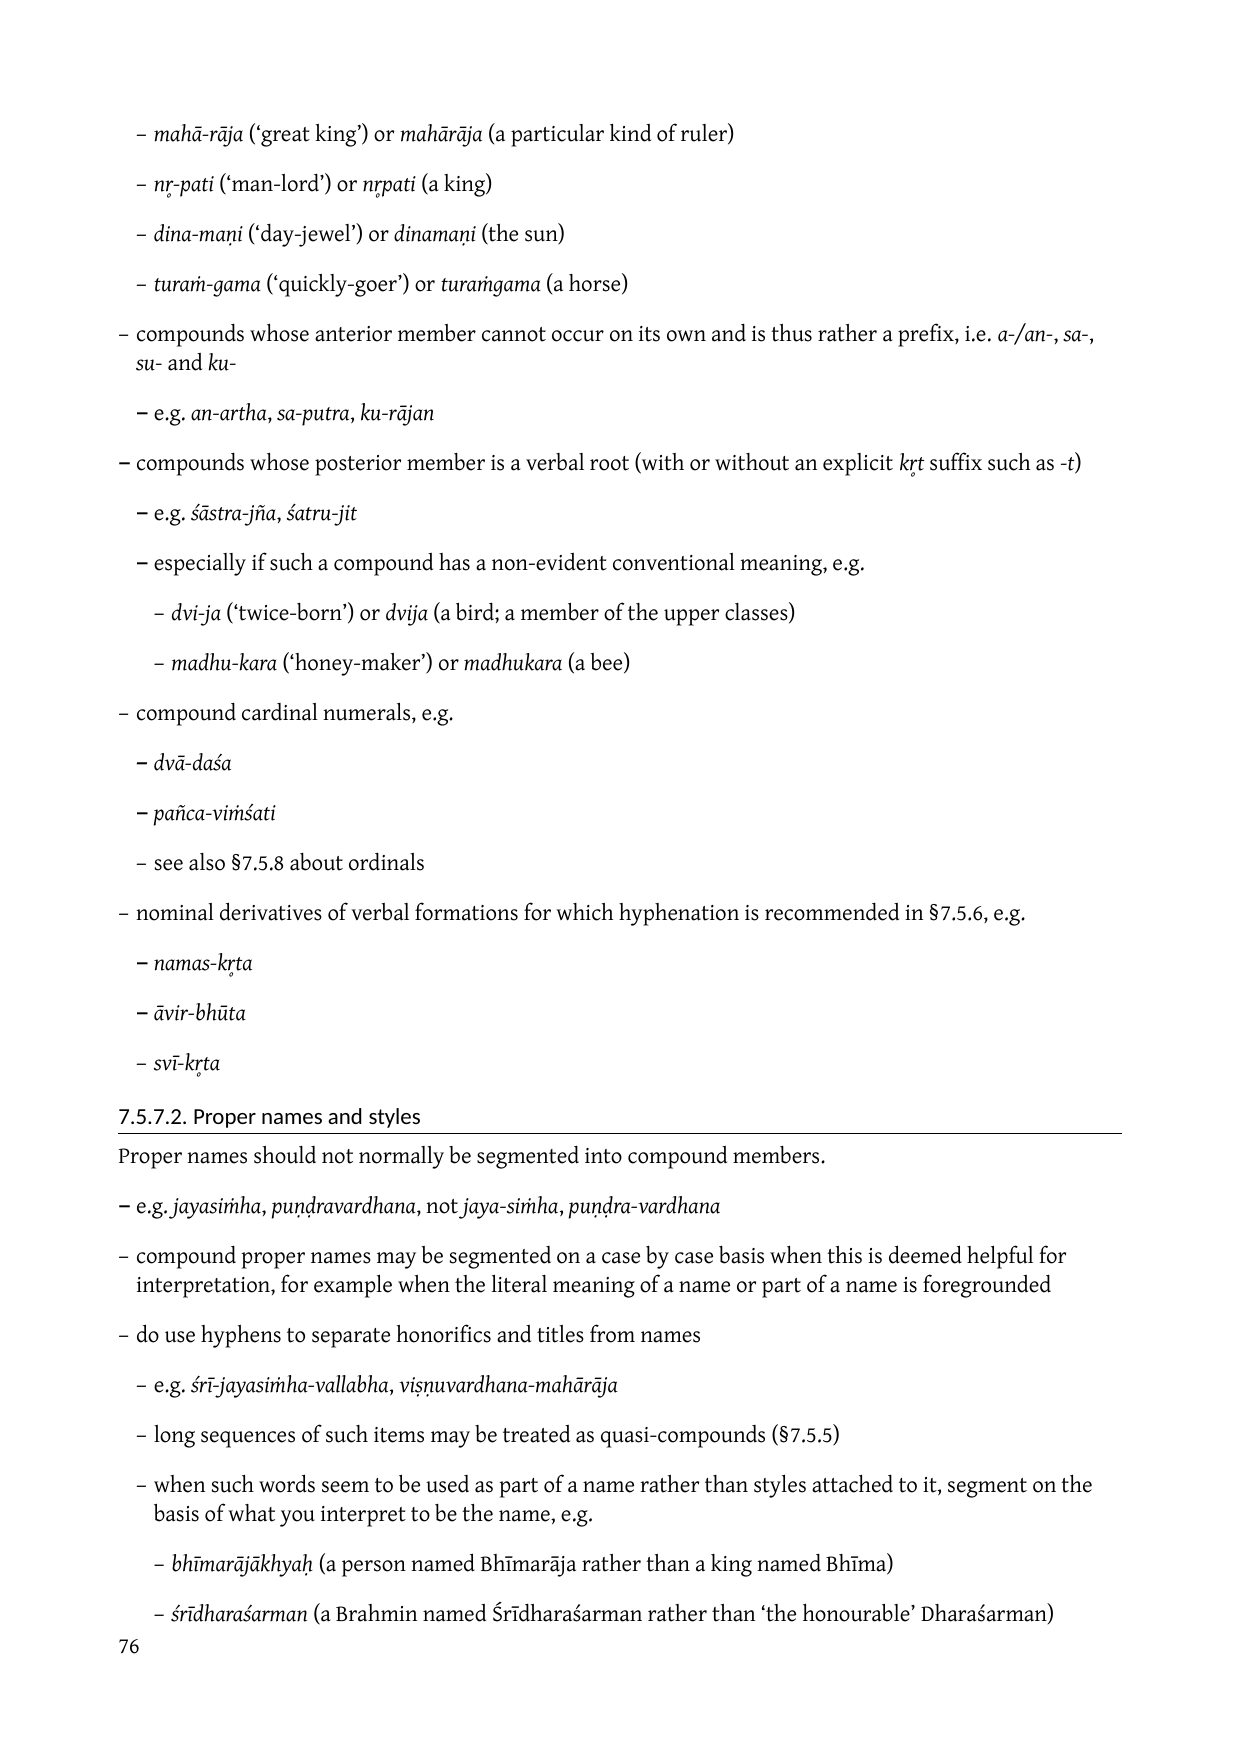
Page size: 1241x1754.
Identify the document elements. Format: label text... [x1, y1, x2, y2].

list compound proper names may be segmented on a case by case basis when this is deemed helpful for interpretation, for example when the literal meaning of a name or part of a name is foregrounded [118, 1240, 1122, 1298]
list e.g. śrī-jayasiṁha-vallabha, viṣṇuvardhana-mahārāja [136, 1369, 1122, 1398]
list turaṁ-gama (‘quickly-goer’) or turaṁgama (a horse) [136, 268, 1122, 297]
list e.g. an-artha, sa-putra, ku-rājan [136, 397, 1122, 426]
list dina-maṇi (‘day-jewel’) or dinamaṇi (the sun) [136, 218, 1122, 247]
list do use hyphens to separate honorifics and titles from names [118, 1319, 1122, 1348]
list nominal derivatives of verbal formations for which hyphenation is recommended in §7.5.6, e.g. [118, 897, 1122, 926]
list śrīdharaśarman (a Brahmin named Śrīdharaśarman rather than ‘the honourable’ Dharaśarman) [153, 1598, 1122, 1627]
list dvā-daśa [136, 747, 1122, 776]
list compounds whose posterior member is a verbal root (with or without an explicit kr̥t suffix such as -t) [118, 447, 1122, 476]
list pañca-viṁśati [136, 797, 1122, 826]
list mahā-rāja (‘great king’) or mahārāja (a particular kind of ruler) [136, 118, 1122, 147]
list long sequences of such items may be treated as quasi-compounds (§7.5.5) [136, 1419, 1122, 1448]
list e.g. śāstra-jña, śatru-jit [136, 497, 1122, 526]
list madhu-kara (‘honey-maker’) or madhukara (a bee) [153, 647, 1122, 676]
text Proper names should not normally be segmented into compound members. [118, 1140, 1122, 1169]
list nr̥-pati (‘man-lord’) or nr̥pati (a king) [136, 168, 1122, 197]
list when such words seem to be used as part of a name rather than styles attached to it, segment on the basis of what you interpret to be the name, e.g. [136, 1469, 1122, 1527]
list see also §7.5.8 about ordinals [136, 847, 1122, 876]
subtitle Proper names and styles [118, 1101, 1122, 1133]
list dvi-ja (‘twice-born’) or dvija (a bird; a member of the upper classes) [153, 597, 1122, 626]
list especially if such a compound has a non-evident conventional meaning, e.g. [136, 547, 1122, 576]
list e.g. jayasiṁha, puṇḍravardhana, not jaya-siṁha, puṇḍra-vardhana [118, 1190, 1122, 1219]
list āvir-bhūta [136, 997, 1122, 1026]
list namas-kr̥ta [136, 947, 1122, 976]
list svī-kr̥ta [136, 1047, 1122, 1076]
list compound cardinal numerals, e.g. [118, 697, 1122, 726]
list compounds whose anterior member cannot occur on its own and is thus rather a prefix, i.e. a-/an-, sa-, su- and ku- [118, 318, 1122, 376]
list bhīmarājākhyaḥ (a person named Bhīmarāja rather than a king named Bhīma) [153, 1548, 1122, 1577]
